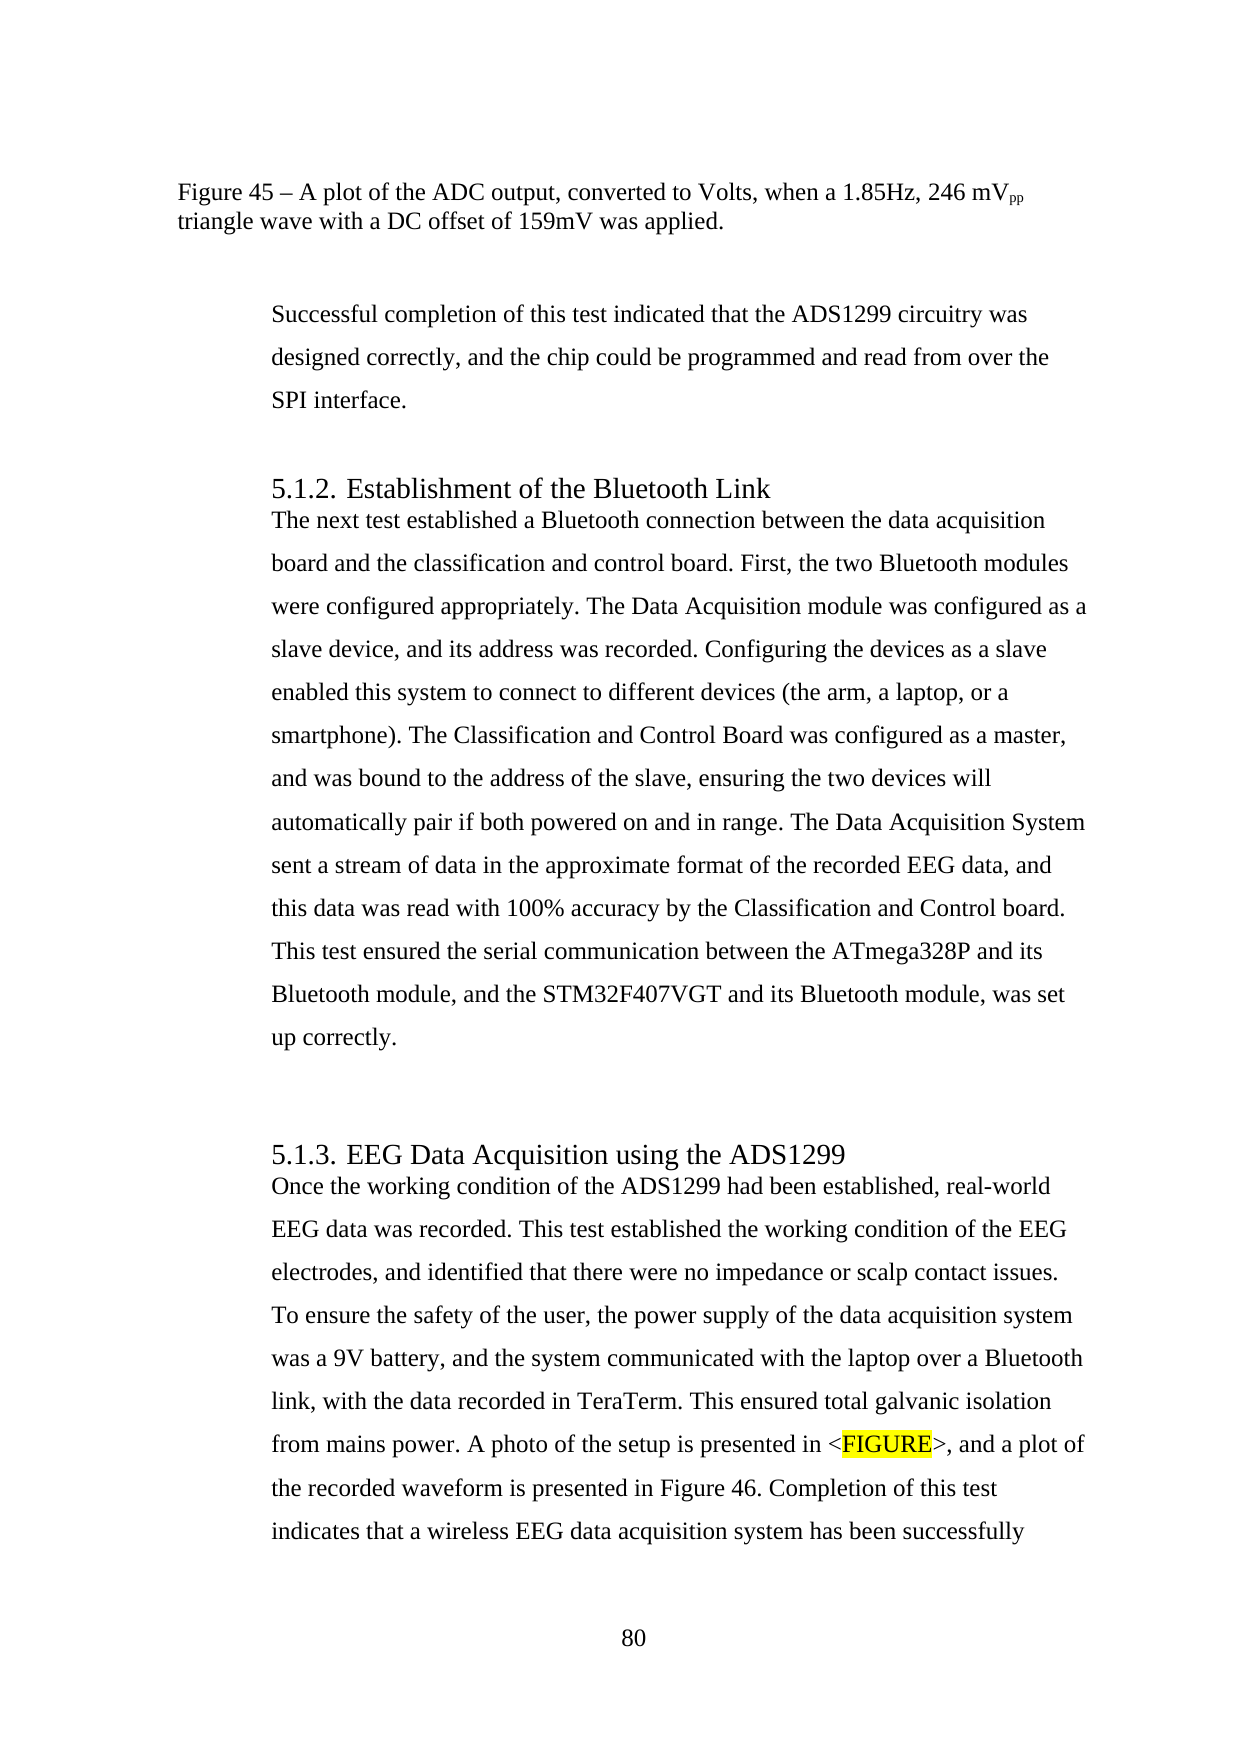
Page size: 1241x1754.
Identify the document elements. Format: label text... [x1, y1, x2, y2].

text The next test established a Bluetooth connection between the data acquisition board and the classification and control board. First, the two Bluetooth modules were configured appropriately. The Data Acquisition module was configured as a slave device, and its address was recorded. Configuring the devices as a slave enabled this system to connect to different devices (the arm, a laptop, or a smartphone). The Classification and Control Board was configured as a master, and was bound to the address of the slave, ensuring the two devices will automatically pair if both powered on and in range. The Data Acquisition System sent a stream of data in the approximate format of the recorded EEG data, and this data was read with 100% accuracy by the Classification and Control board. This test ensured the serial communication between the ATmega328P and its Bluetooth module, and the STM32F407VGT and its Bluetooth module, was set up correctly. [271, 505, 1090, 1051]
text Successful completion of this test indicated that the ADS1299 circuitry was designed correctly, and the chip could be programmed and read from over the SPI interface. [271, 299, 1090, 414]
subtitle EEG Data Acquisition using the ADS1299 [271, 1137, 1090, 1171]
subtitle Establishment of the Bluetooth Link [271, 471, 1090, 505]
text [271, 1171, 1090, 1544]
